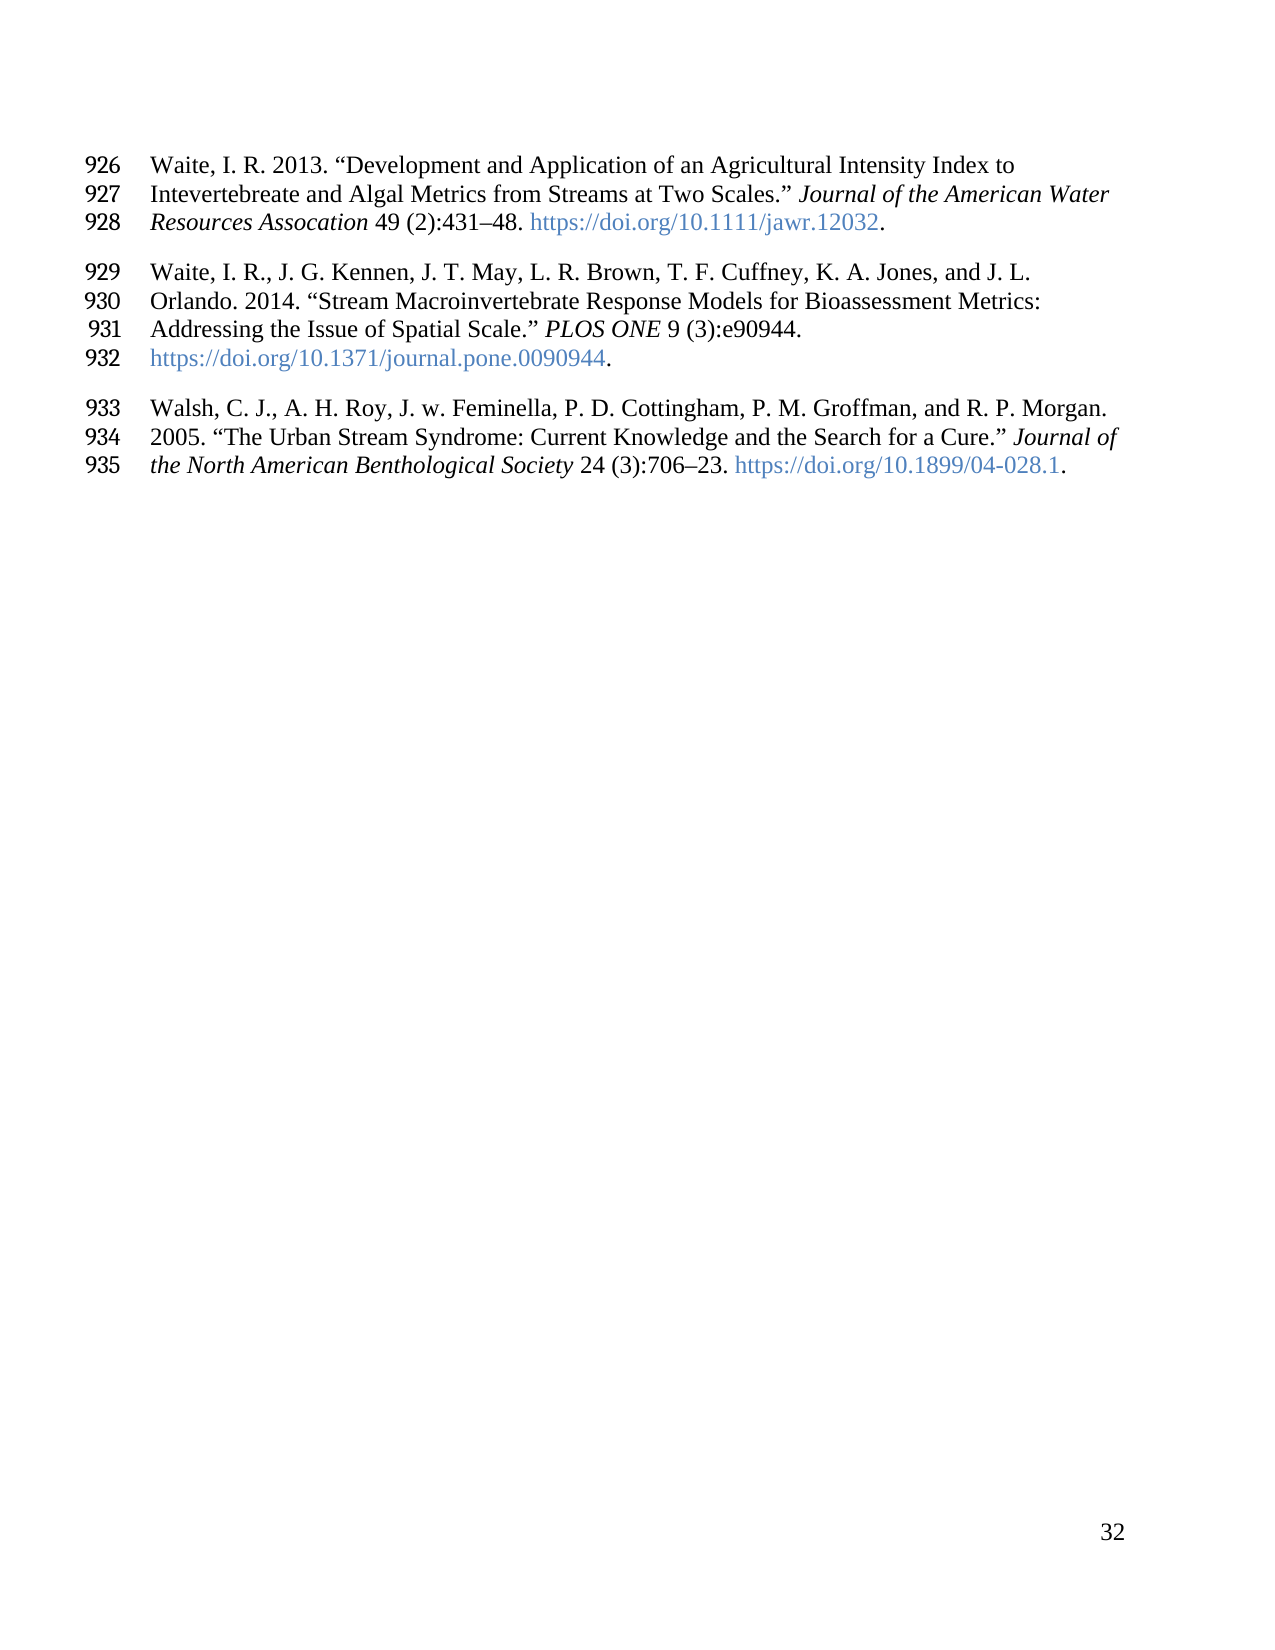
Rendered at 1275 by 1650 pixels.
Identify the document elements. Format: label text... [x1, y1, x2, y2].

text Walsh, C. J., A. H. Roy, J. w. Feminella, P. D. Cottingham, P. M. Groffman, and R. P. Morgan. 2005. “The Urban Stream Syndrome: Current Knowledge and the Search for a Cure.” Journal of the North American Benthological Society 24 (3):706–23. https://doi.org/10.1899/04-028.1. [150, 393, 1125, 479]
text Waite, I. R. 2013. “Development and Application of an Agricultural Intensity Index to Intevertebreate and Algal Metrics from Streams at Two Scales.” Journal of the American Water Resources Assocation 49 (2):431–48. https://doi.org/10.1111/jawr.12032. [150, 150, 1125, 236]
text Waite, I. R., J. G. Kennen, J. T. May, L. R. Brown, T. F. Cuffney, K. A. Jones, and J. L. Orlando. 2014. “Stream Macroinvertebrate Response Models for Bioassessment Metrics: Addressing the Issue of Spatial Scale.” PLOS ONE 9 (3):e90944. https://doi.org/10.1371/journal.pone.0090944. [150, 257, 1125, 372]
